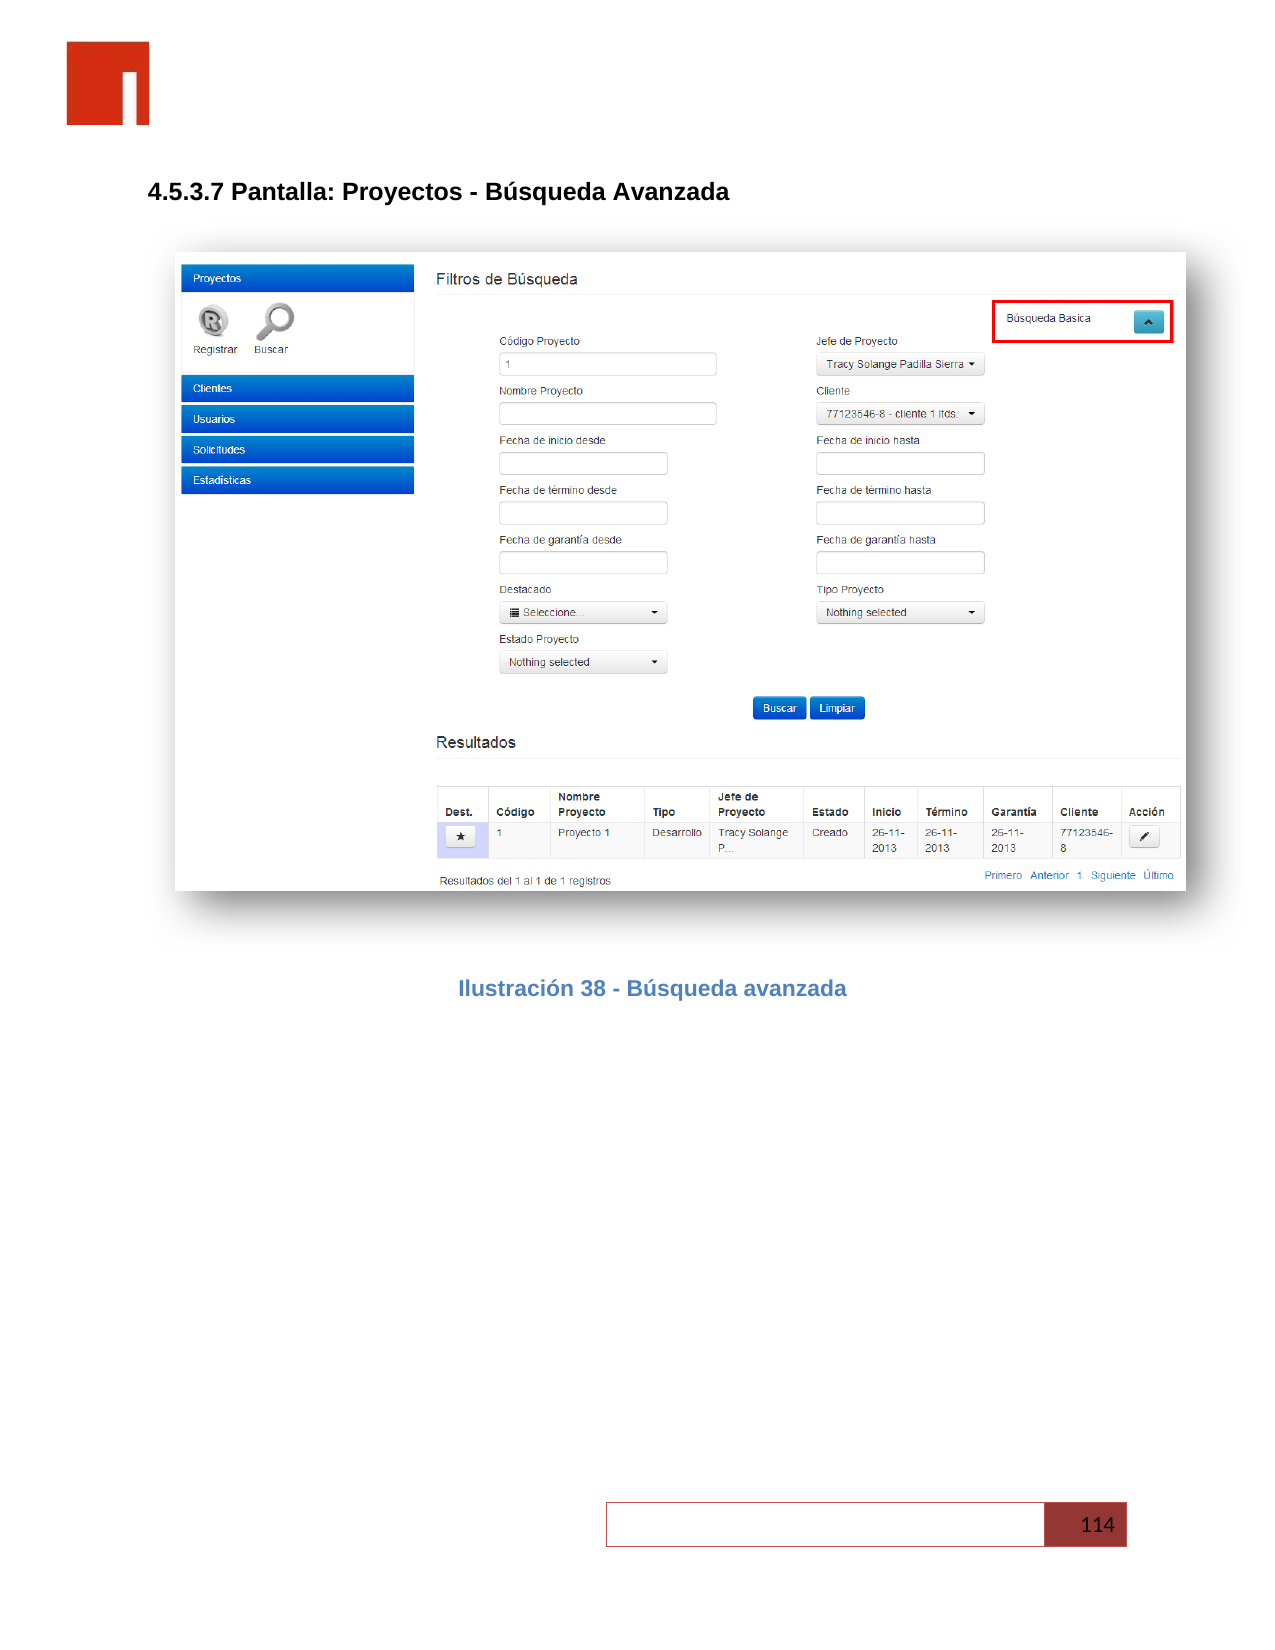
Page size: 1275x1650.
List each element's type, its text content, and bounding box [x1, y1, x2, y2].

text Ilustración 38 - Búsqueda avanzada [148, 974, 1157, 1001]
subtitle 4.5.3.7 Pantalla: Proyectos - Búsqueda Avanzada [148, 177, 1157, 206]
picture [175, 252, 1186, 891]
picture [66, 41, 150, 125]
